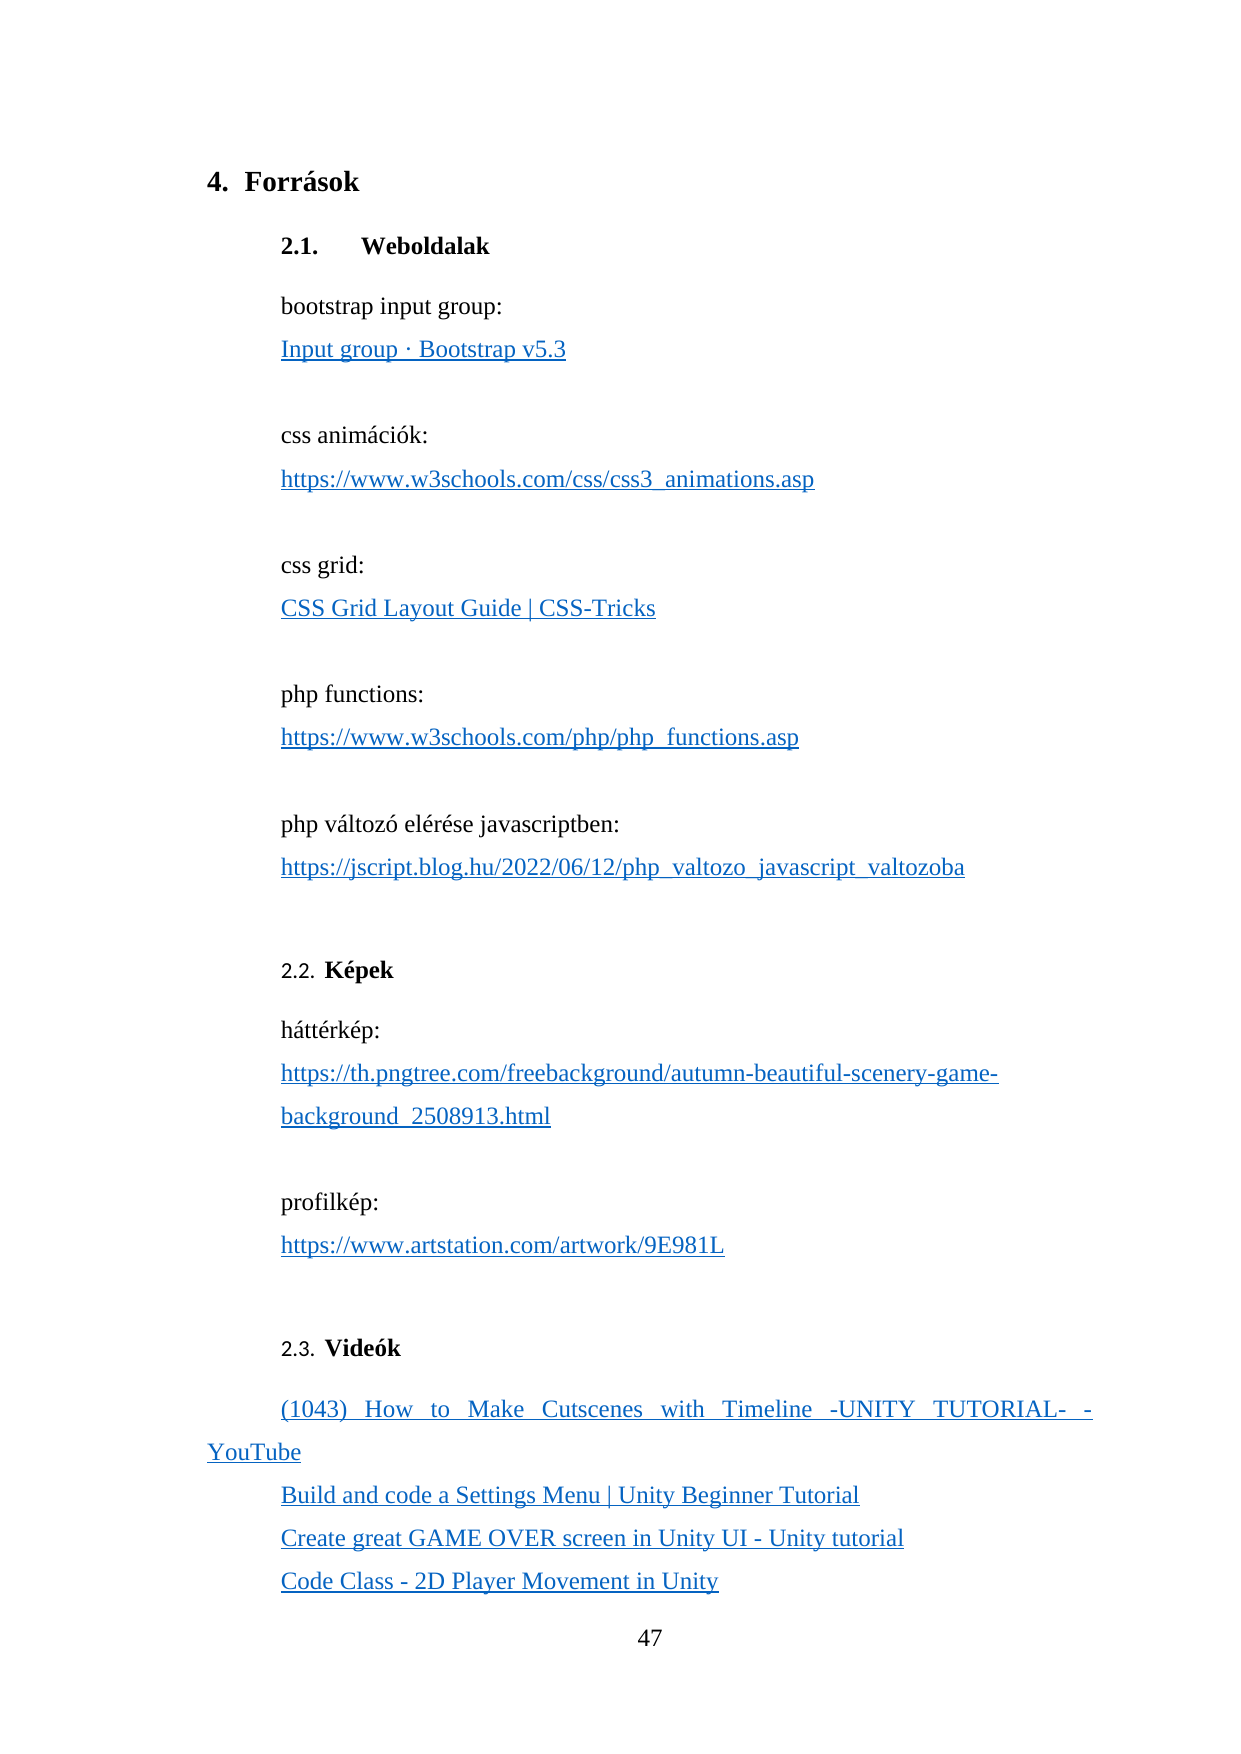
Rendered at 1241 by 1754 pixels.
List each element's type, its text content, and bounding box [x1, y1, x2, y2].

text css grid: [281, 550, 1092, 579]
text php változó elérése javascriptben: [281, 809, 1092, 837]
text https://www.artstation.com/artwork/9E981L [281, 1231, 1092, 1259]
subtitle Források [207, 164, 1092, 198]
text Input group · Bootstrap v5.3 [281, 334, 1092, 363]
text Code Class - 2D Player Movement in Unity [281, 1566, 1092, 1595]
text php functions: [281, 679, 1092, 708]
text Build and code a Settings Menu | Unity Beginner Tutorial [207, 1480, 1092, 1509]
text CSS Grid Layout Guide | CSS-Tricks [281, 593, 1092, 622]
text háttérkép: [281, 1015, 1092, 1044]
text https://www.w3schools.com/php/php_functions.asp [281, 722, 1092, 751]
text bootstrap input group: [281, 291, 1092, 320]
text css animációk: [281, 421, 1092, 449]
subtitle Weboldalak [281, 231, 1092, 260]
text https://www.w3schools.com/css/css3_animations.asp [281, 464, 1092, 492]
subtitle Videók [281, 1333, 1092, 1362]
text https://th.pngtree.com/freebackground/autumn-beautiful-scenery-game-background_2508913.html [281, 1058, 1092, 1130]
text https://jscript.blog.hu/2022/06/12/php_valtozo_javascript_valtozoba [281, 852, 1092, 881]
text Create great GAME OVER screen in Unity UI - Unity tutorial [281, 1523, 1092, 1552]
subtitle Képek [281, 955, 1092, 984]
text (1043) How to Make Cutscenes with Timeline -UNITY TUTORIAL- - YouTube [207, 1394, 1092, 1466]
text profilkép: [281, 1187, 1092, 1216]
